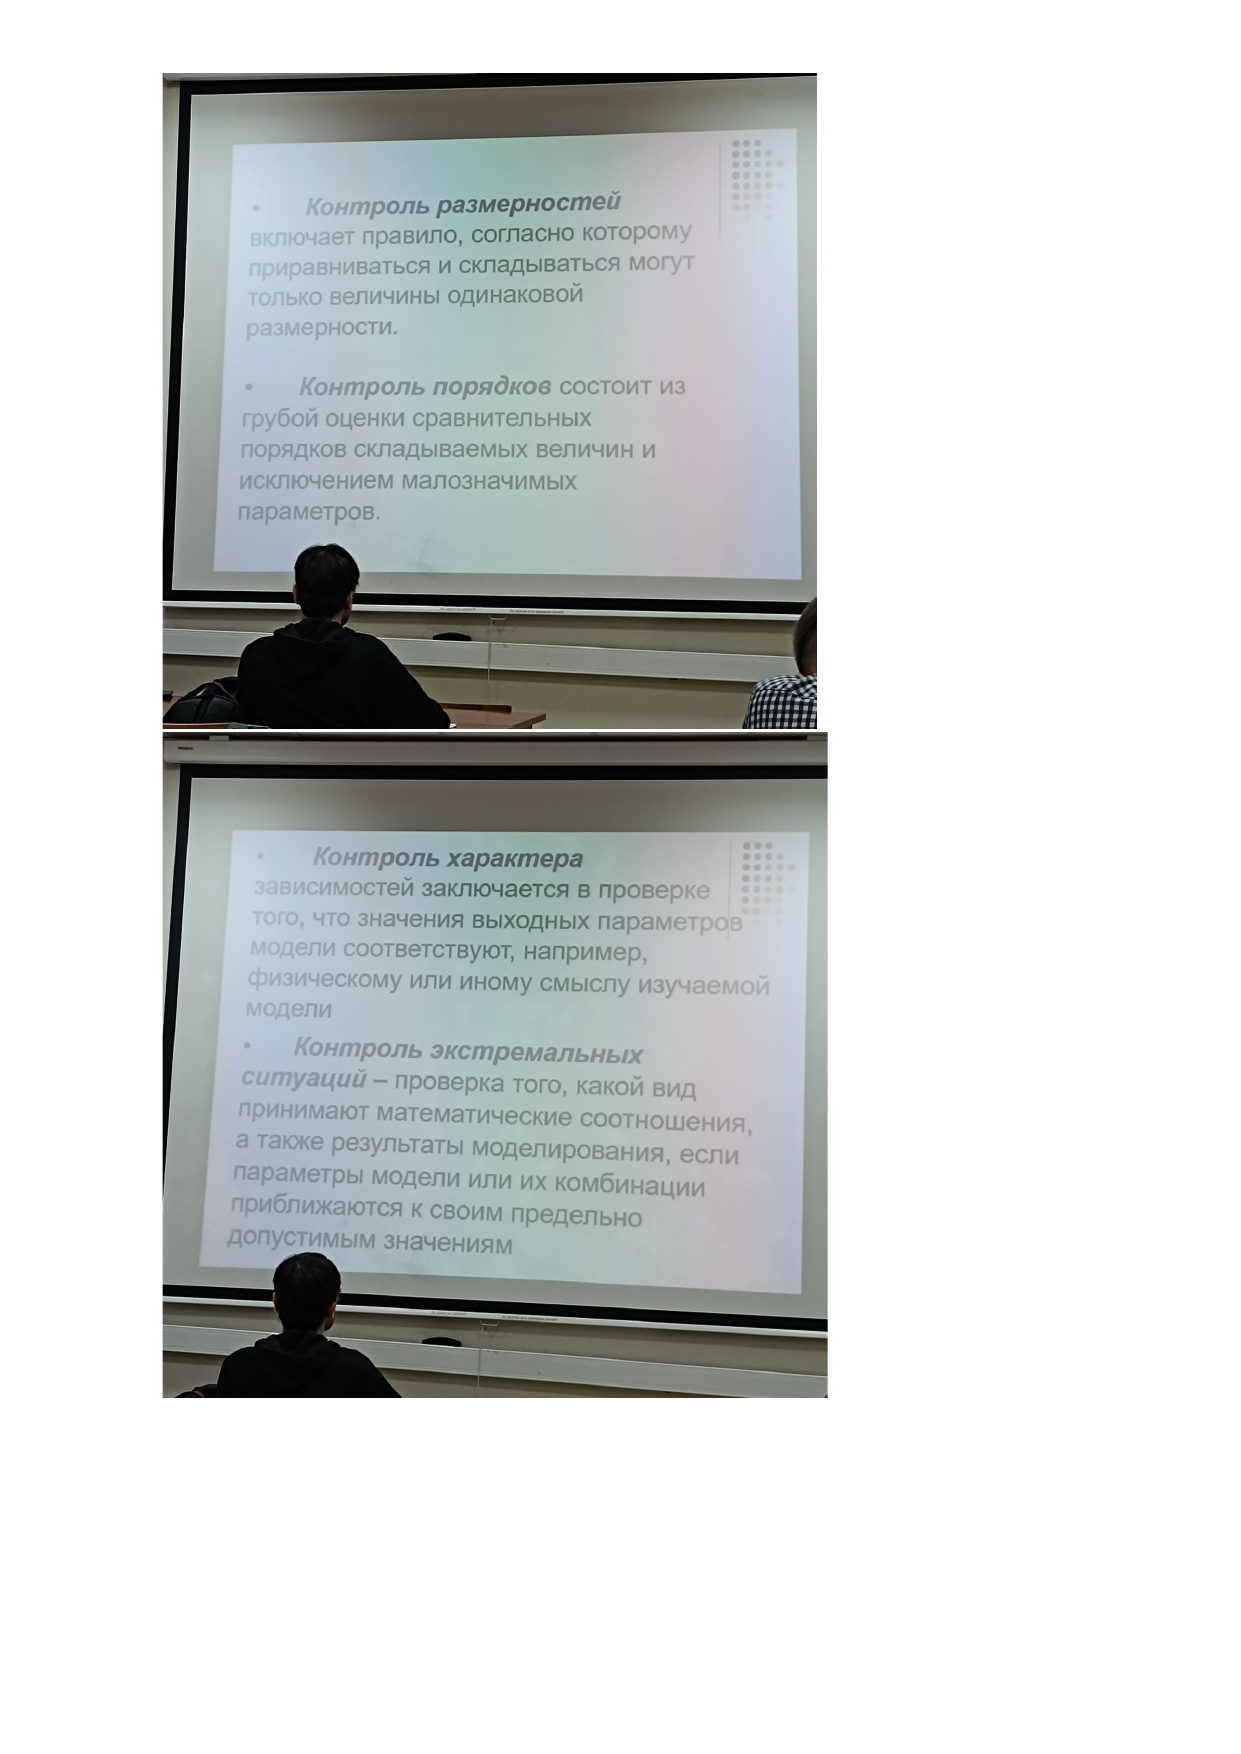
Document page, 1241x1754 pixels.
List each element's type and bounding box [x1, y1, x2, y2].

picture [162, 73, 817, 729]
picture [162, 732, 828, 1398]
